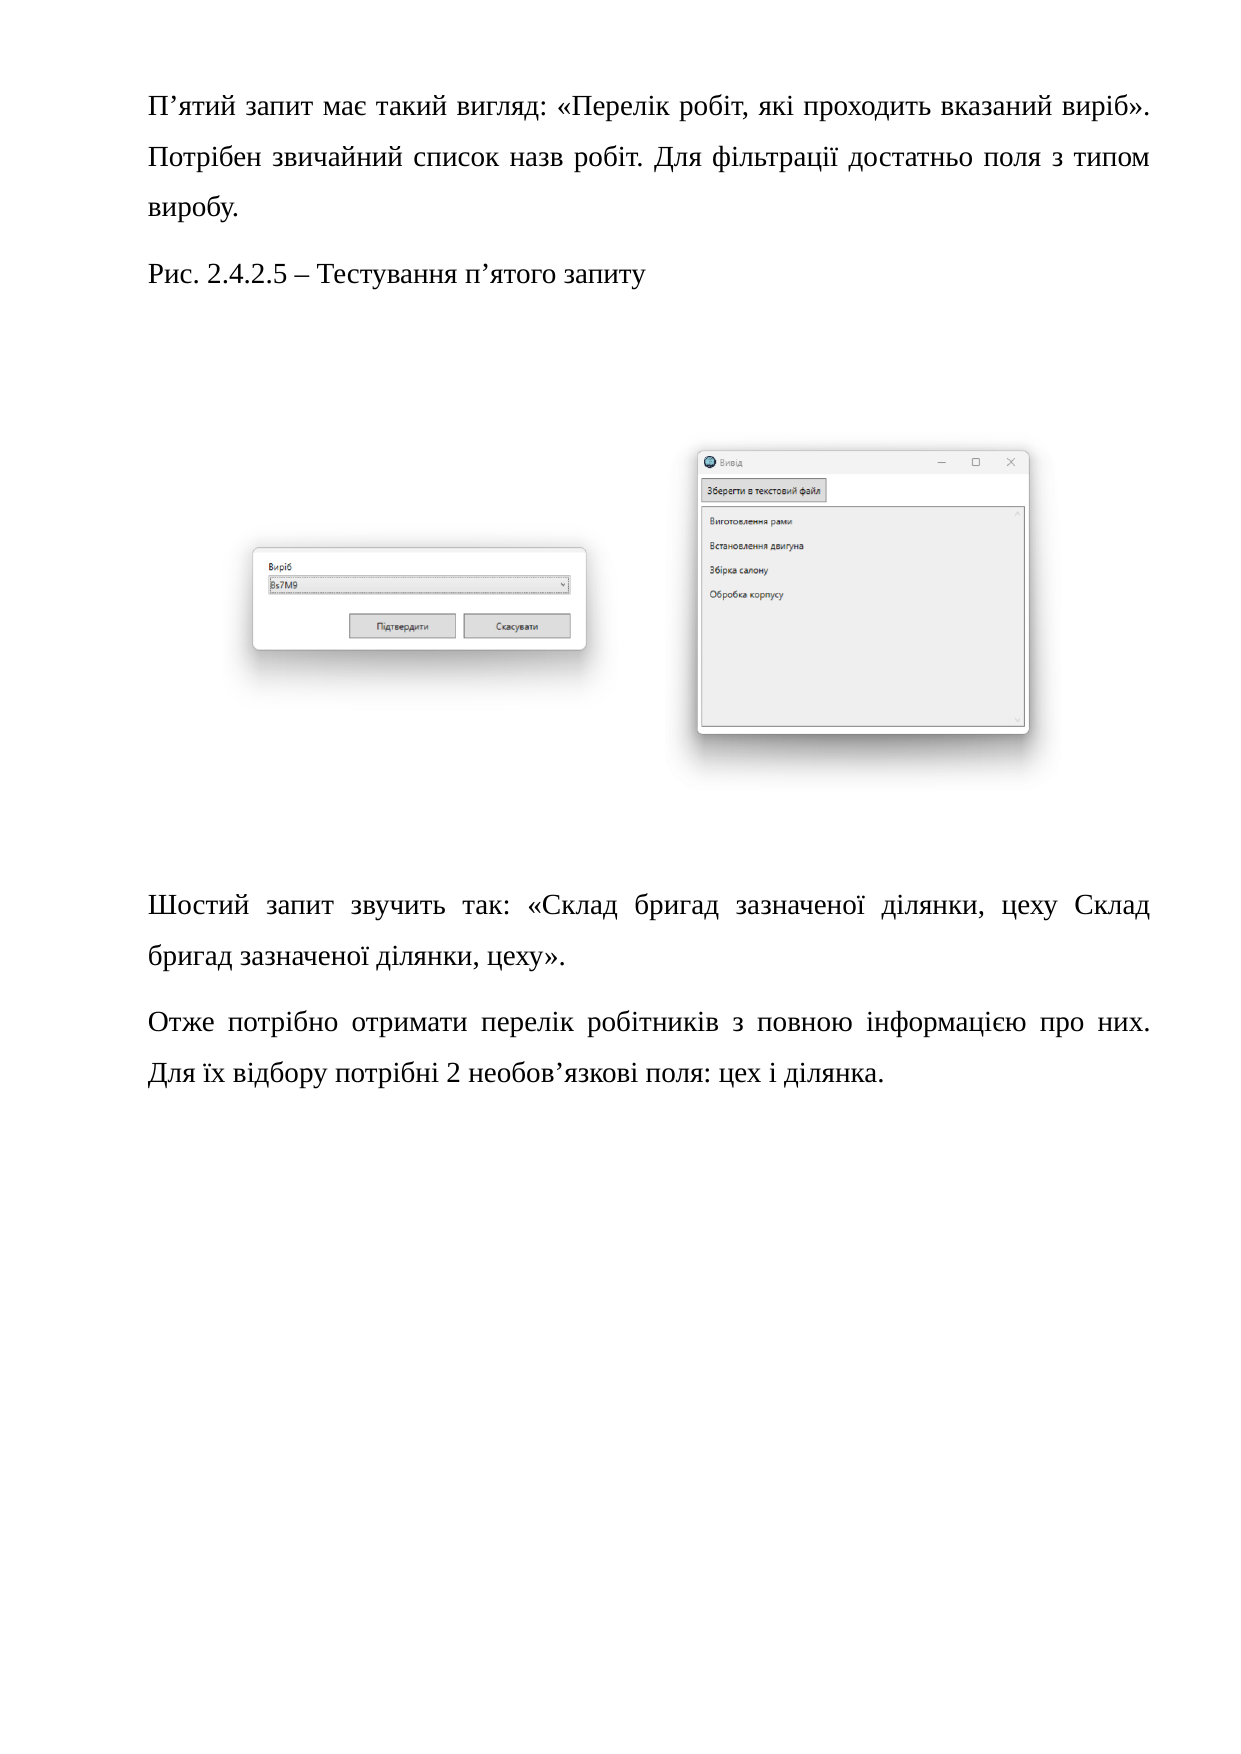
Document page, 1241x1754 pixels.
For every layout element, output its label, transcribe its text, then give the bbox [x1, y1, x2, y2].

text Шостий запит звучить так: «Склад бригад зазначеної ділянки, цеху Склад бригад зазначеної ділянки, цеху». [148, 871, 1152, 971]
text П’ятий запит має такий вигляд: «Перелік робіт, які проходить вказаний виріб». Потрібен звичайний список назв робіт. Для фільтрації достатньо поля з типом виробу. [148, 88, 1152, 223]
text Рис. 2.4.2.5 – Тестування п’ятого запиту [148, 256, 1152, 290]
text Отже потрібно отримати перелік робітників з повною інформацією про них. Для їх відбору потрібні 2 необов’язкові поля: цех і ділянка. [148, 1004, 1152, 1088]
picture [147, 323, 1182, 871]
